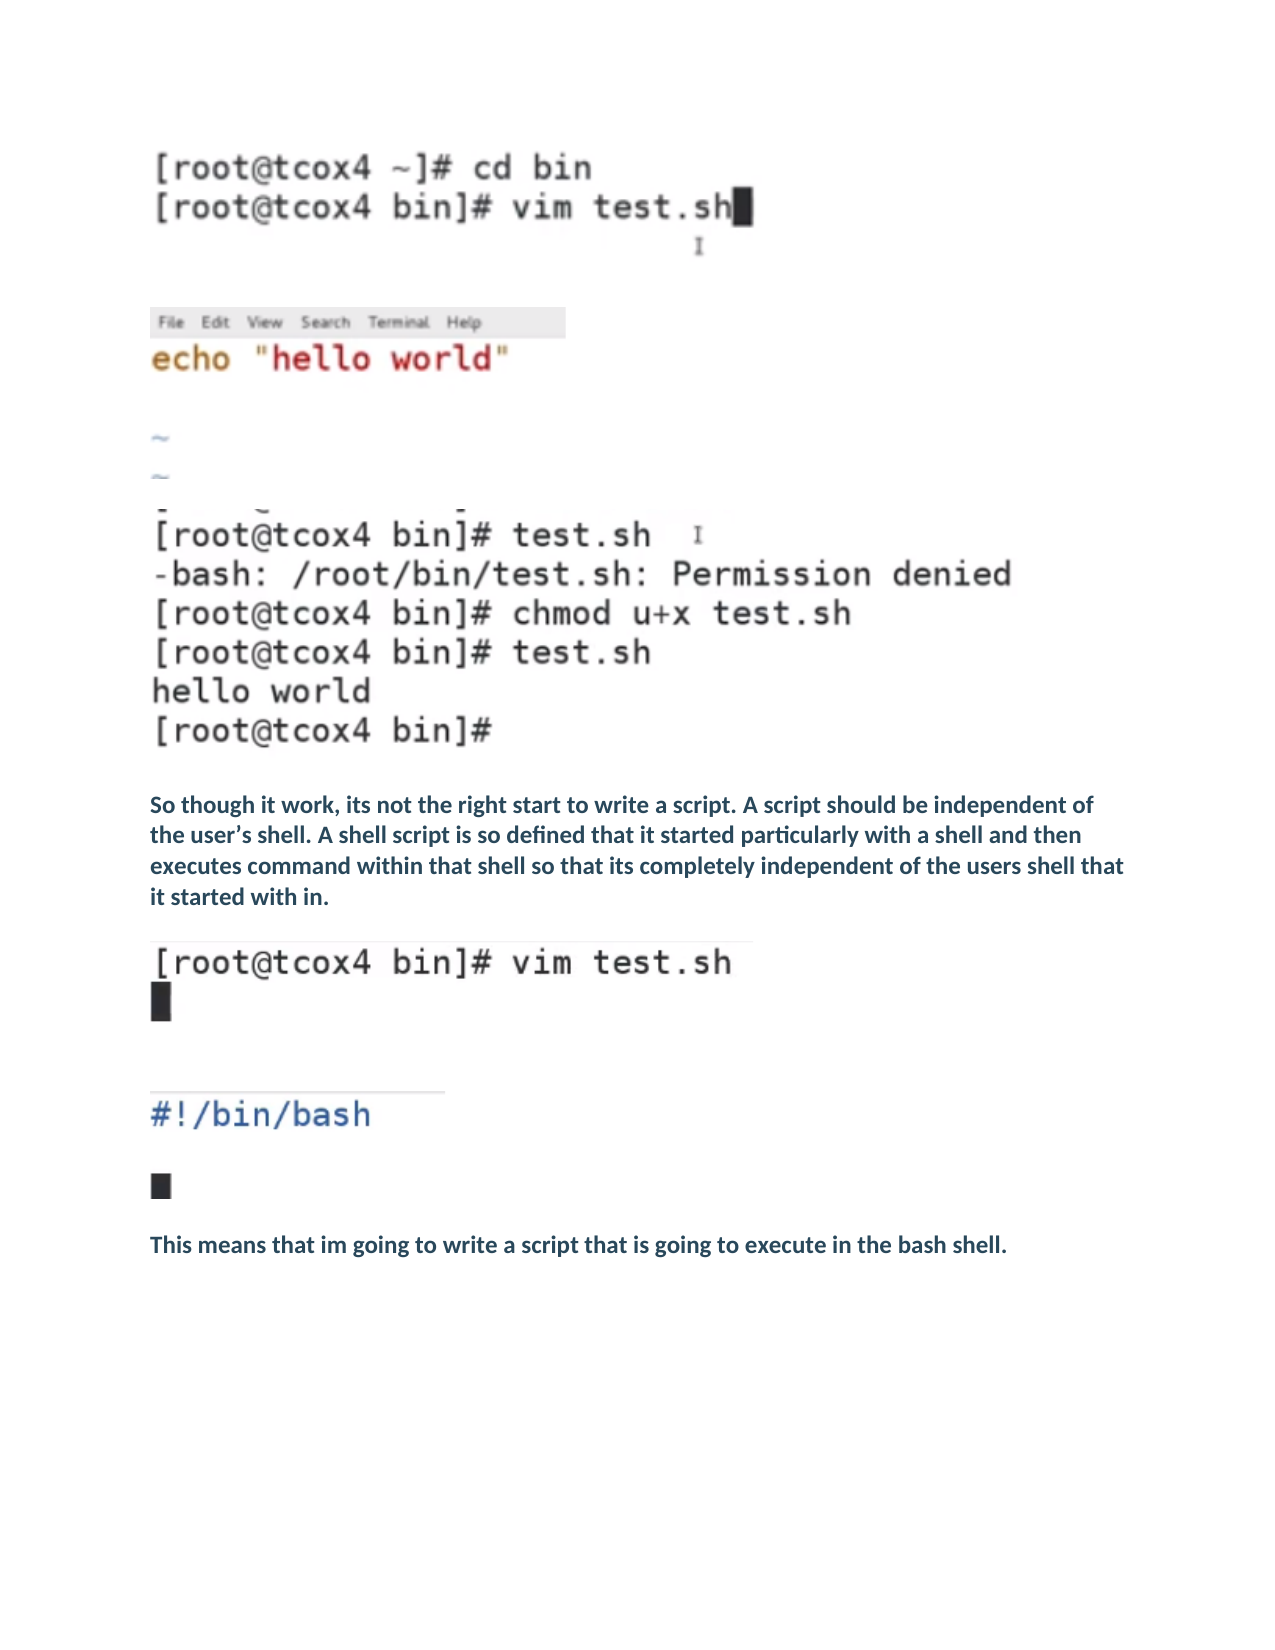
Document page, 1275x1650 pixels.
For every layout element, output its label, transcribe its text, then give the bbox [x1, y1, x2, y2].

picture [150, 307, 566, 479]
picture [150, 150, 854, 277]
text So though it work, its not the right start to write a script. A script should be independent of the user’s shell. A shell script is so defined that it started particularly with a shell and then executes command within that shell so that its completely independent of the users shell that it started with in. [150, 789, 1125, 911]
picture [150, 509, 1060, 790]
picture [150, 941, 754, 1061]
text This means that im going to write a script that is going to execute in the bash shell. [150, 1229, 1125, 1260]
picture [150, 1091, 446, 1199]
